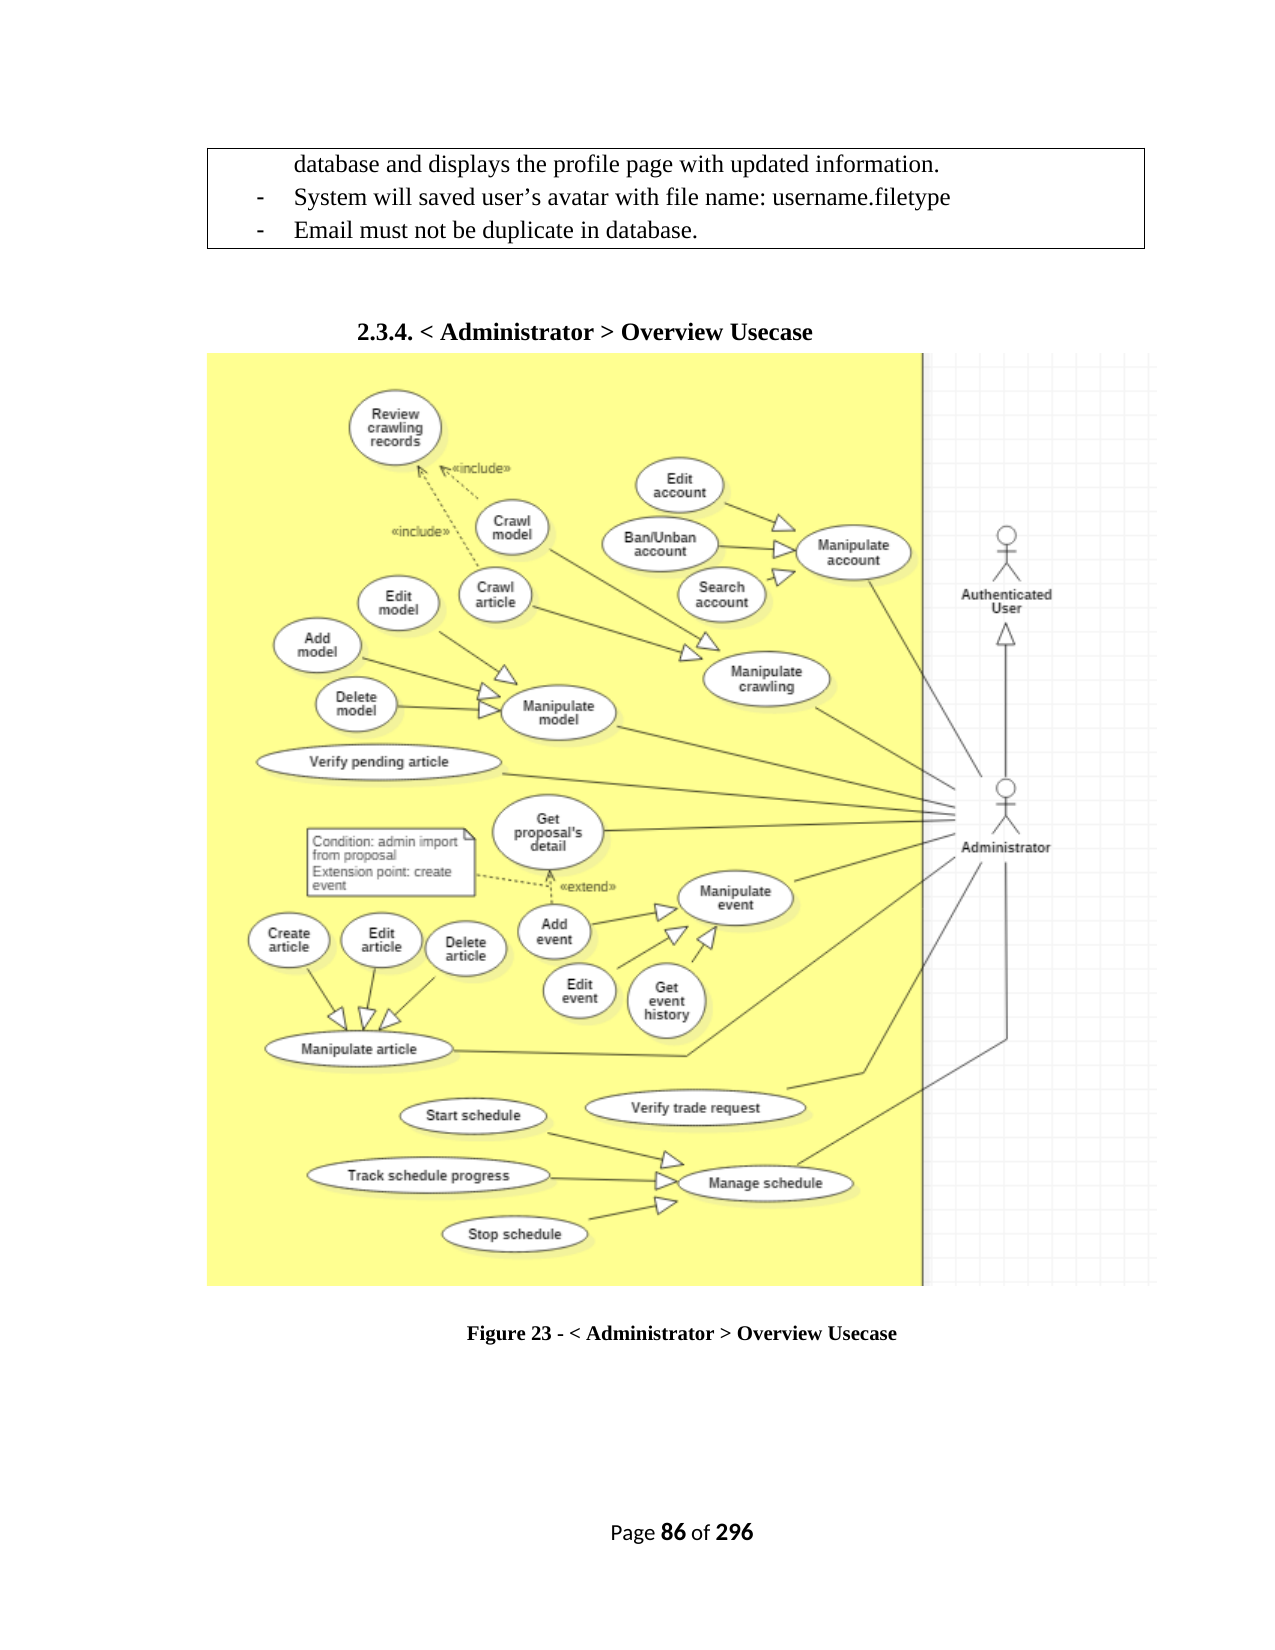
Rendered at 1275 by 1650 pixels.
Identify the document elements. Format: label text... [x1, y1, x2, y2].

subtitle 2.3.4. < Administrator > Overview Usecase [207, 317, 1157, 346]
picture [206, 353, 1157, 1286]
text Figure 23 - < Administrator > Overview Usecase [207, 1321, 1157, 1345]
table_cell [208, 149, 1144, 248]
